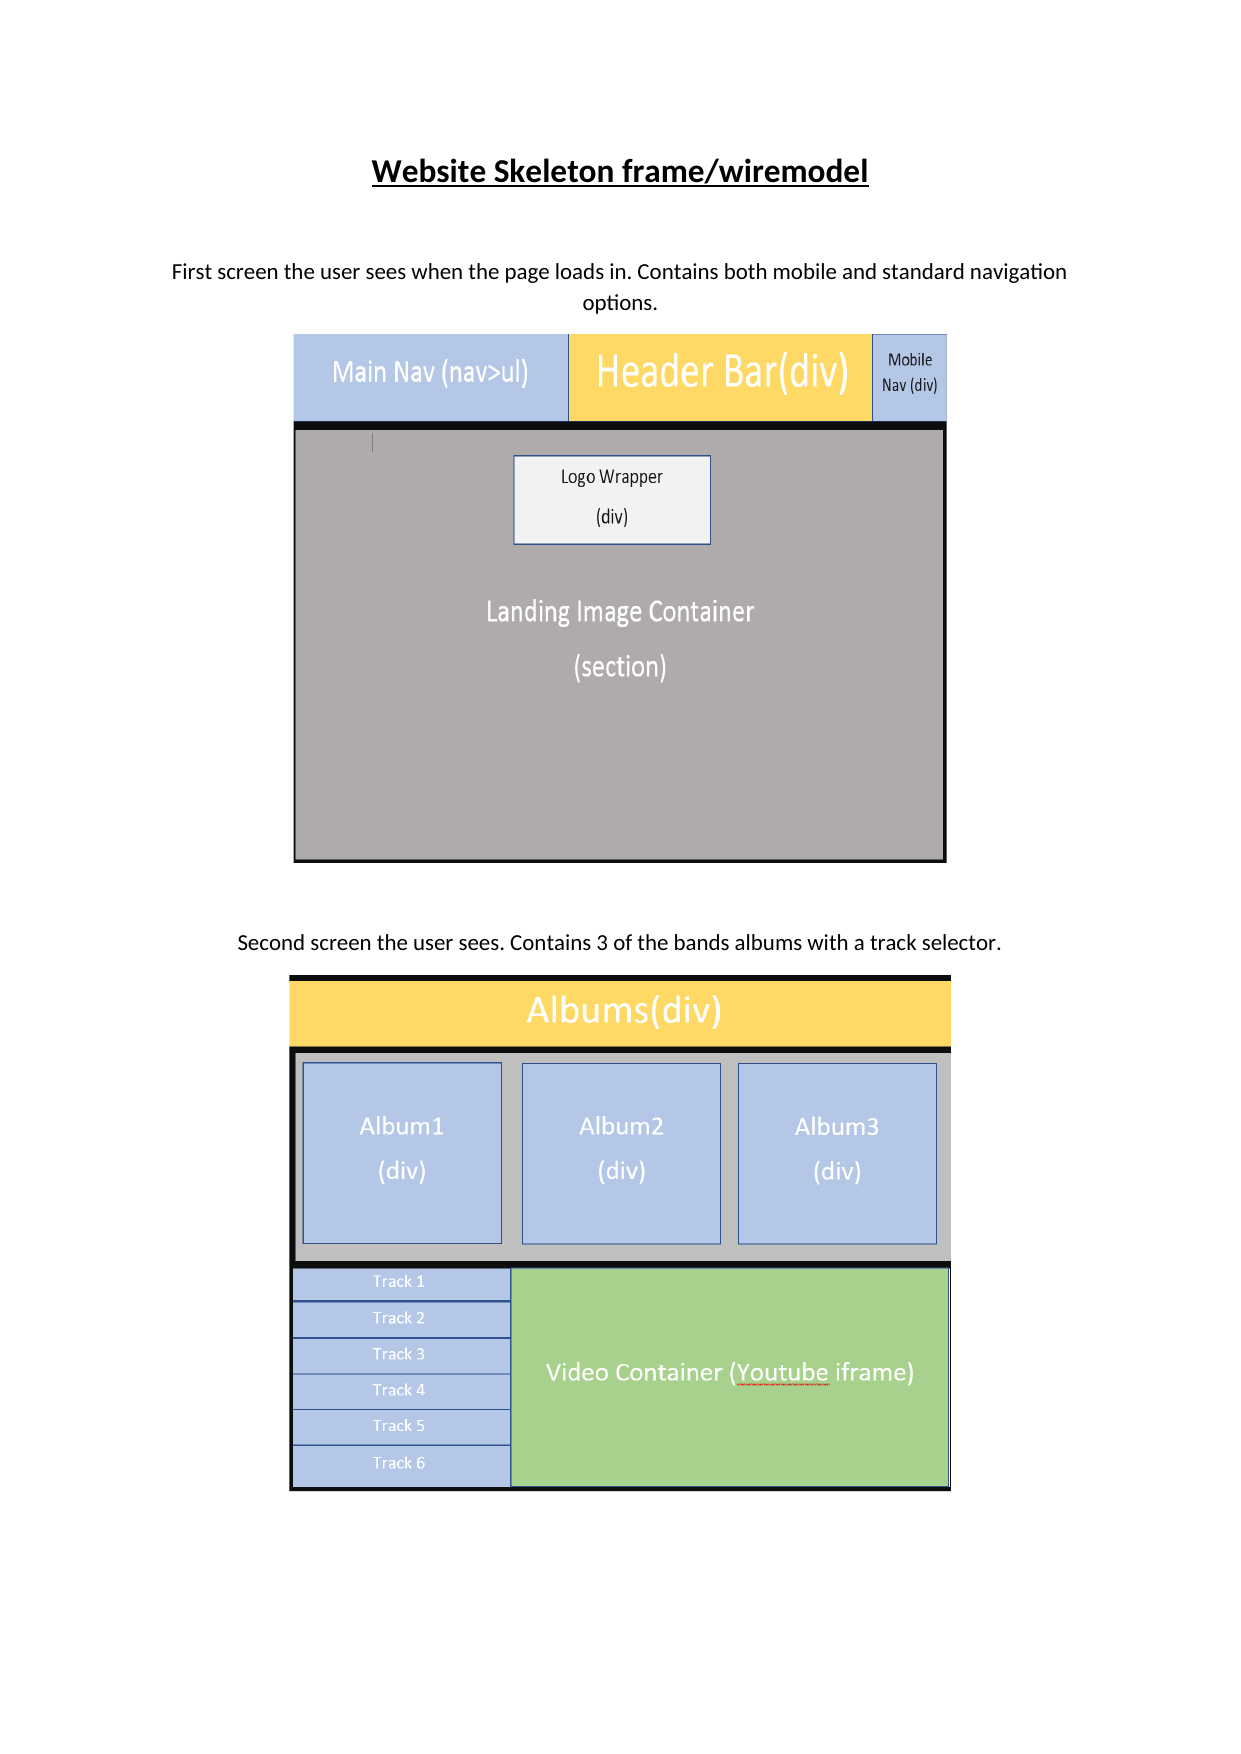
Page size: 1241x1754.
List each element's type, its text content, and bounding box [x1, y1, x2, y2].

picture [289, 975, 951, 1492]
text First screen the user sees when the page loads in. Contains both mobile and standard navigation options. [150, 257, 1090, 316]
text Website Skeleton frame/wiremodel [150, 150, 1090, 191]
picture [293, 334, 947, 863]
text Second screen the user sees. Contains 3 of the bands albums with a track selector. [150, 928, 1090, 957]
